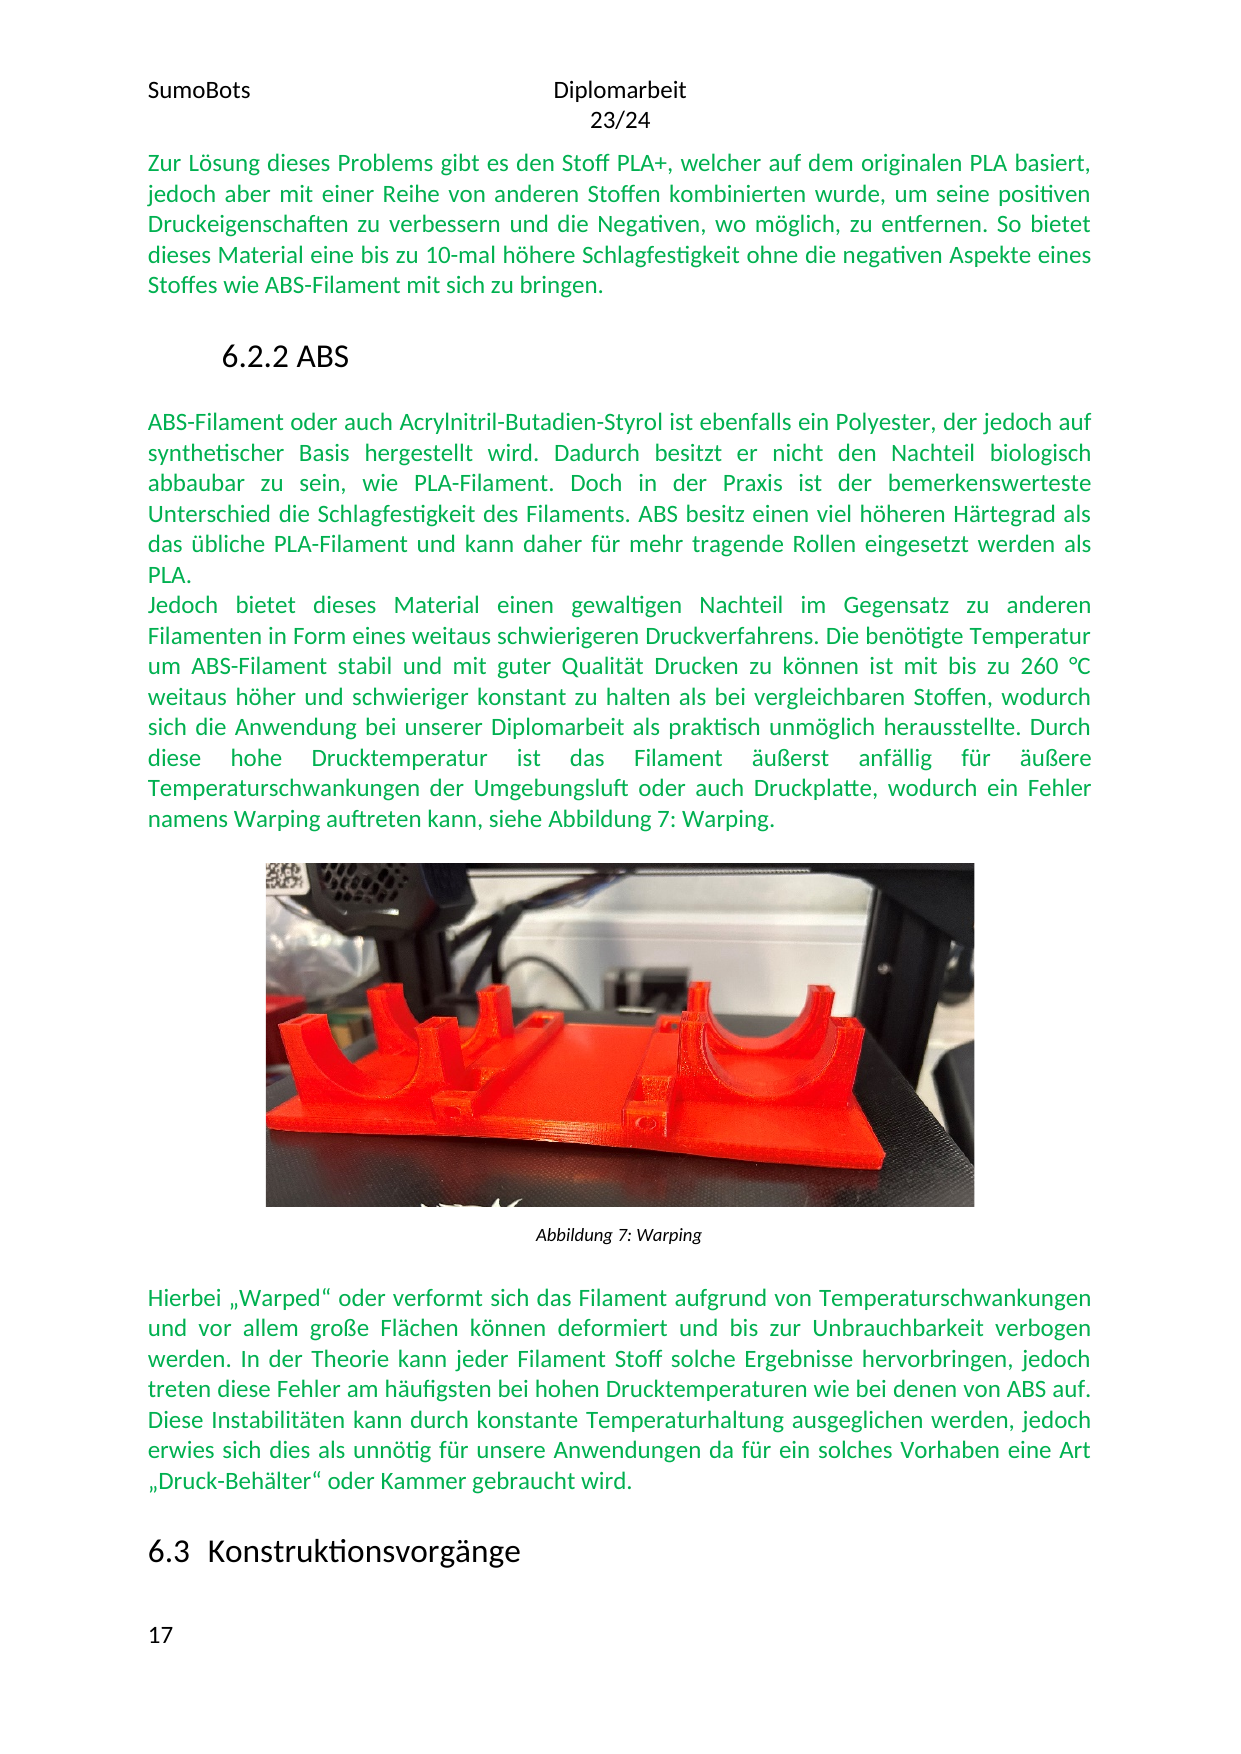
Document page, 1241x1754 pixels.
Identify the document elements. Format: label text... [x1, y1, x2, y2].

text Hierbei „Warped“ oder verformt sich das Filament aufgrund von Temperaturschwankungen und vor allem große Flächen können deformiert und bis zur Unbrauchbarkeit verbogen werden. In der Theorie kann jeder Filament Stoff solche Ergebnisse hervorbringen, jedoch treten diese Fehler am häufigsten bei hohen Drucktemperaturen wie bei denen von ABS auf. Diese Instabilitäten kann durch konstante Temperaturhaltung ausgeglichen werden, jedoch erwies sich dies als unnötig für unsere Anwendungen da für ein solches Vorhaben eine Art „Druck-Behälter“ oder Kammer gebraucht wird. [148, 1282, 1093, 1496]
subtitle Konstruktionsvorgänge [148, 1530, 1093, 1571]
text ABS-Filament oder auch Acrylnitril-Butadien-Styrol ist ebenfalls ein Polyester, der jedoch auf synthetischer Basis hergestellt wird. Dadurch besitzt er nicht den Nachteil biologisch abbaubar zu sein, wie PLA-Filament. Doch in der Praxis ist der bemerkenswerteste Unterschied die Schlagfestigkeit des Filaments. ABS besitz einen viel höheren Härtegrad als das übliche PLA-Filament und kann daher für mehr tragende Rollen eingesetzt werden als PLA. [148, 406, 1093, 589]
text Jedoch bietet dieses Material einen gewaltigen Nachteil im Gegensatz zu anderen Filamenten in Form eines weitaus schwierigeren Druckverfahrens. Die benötigte Temperatur um ABS-Filament stabil und mit guter Qualität Drucken zu können ist mit bis zu 260 °C weitaus höher und schwieriger konstant zu halten als bei vergleichbaren Stoffen, wodurch sich die Anwendung bei unserer Diplomarbeit als praktisch unmöglich herausstellte. Durch diese hohe Drucktemperatur ist das Filament äußerst anfällig für äußere Temperaturschwankungen der Umgebungsluft oder auch Druckplatte, wodurch ein Fehler namens Warping auftreten kann, siehe Abbildung 4: Warping. [148, 589, 1093, 833]
text Zur Lösung dieses Problems gibt es den Stoff PLA+, welcher auf dem originalen PLA basiert, jedoch aber mit einer Reihe von anderen Stoffen kombinierten wurde, um seine positiven Druckeigenschaften zu verbessern und die Negativen, wo möglich, zu entfernen. So bietet dieses Material eine bis zu 10-mal höhere Schlagfestigkeit ohne die negativen Aspekte eines Stoffes wie ABS-Filament mit sich zu bringen. [148, 148, 1093, 300]
picture [265, 863, 975, 1207]
subtitle ABS [221, 335, 1093, 376]
